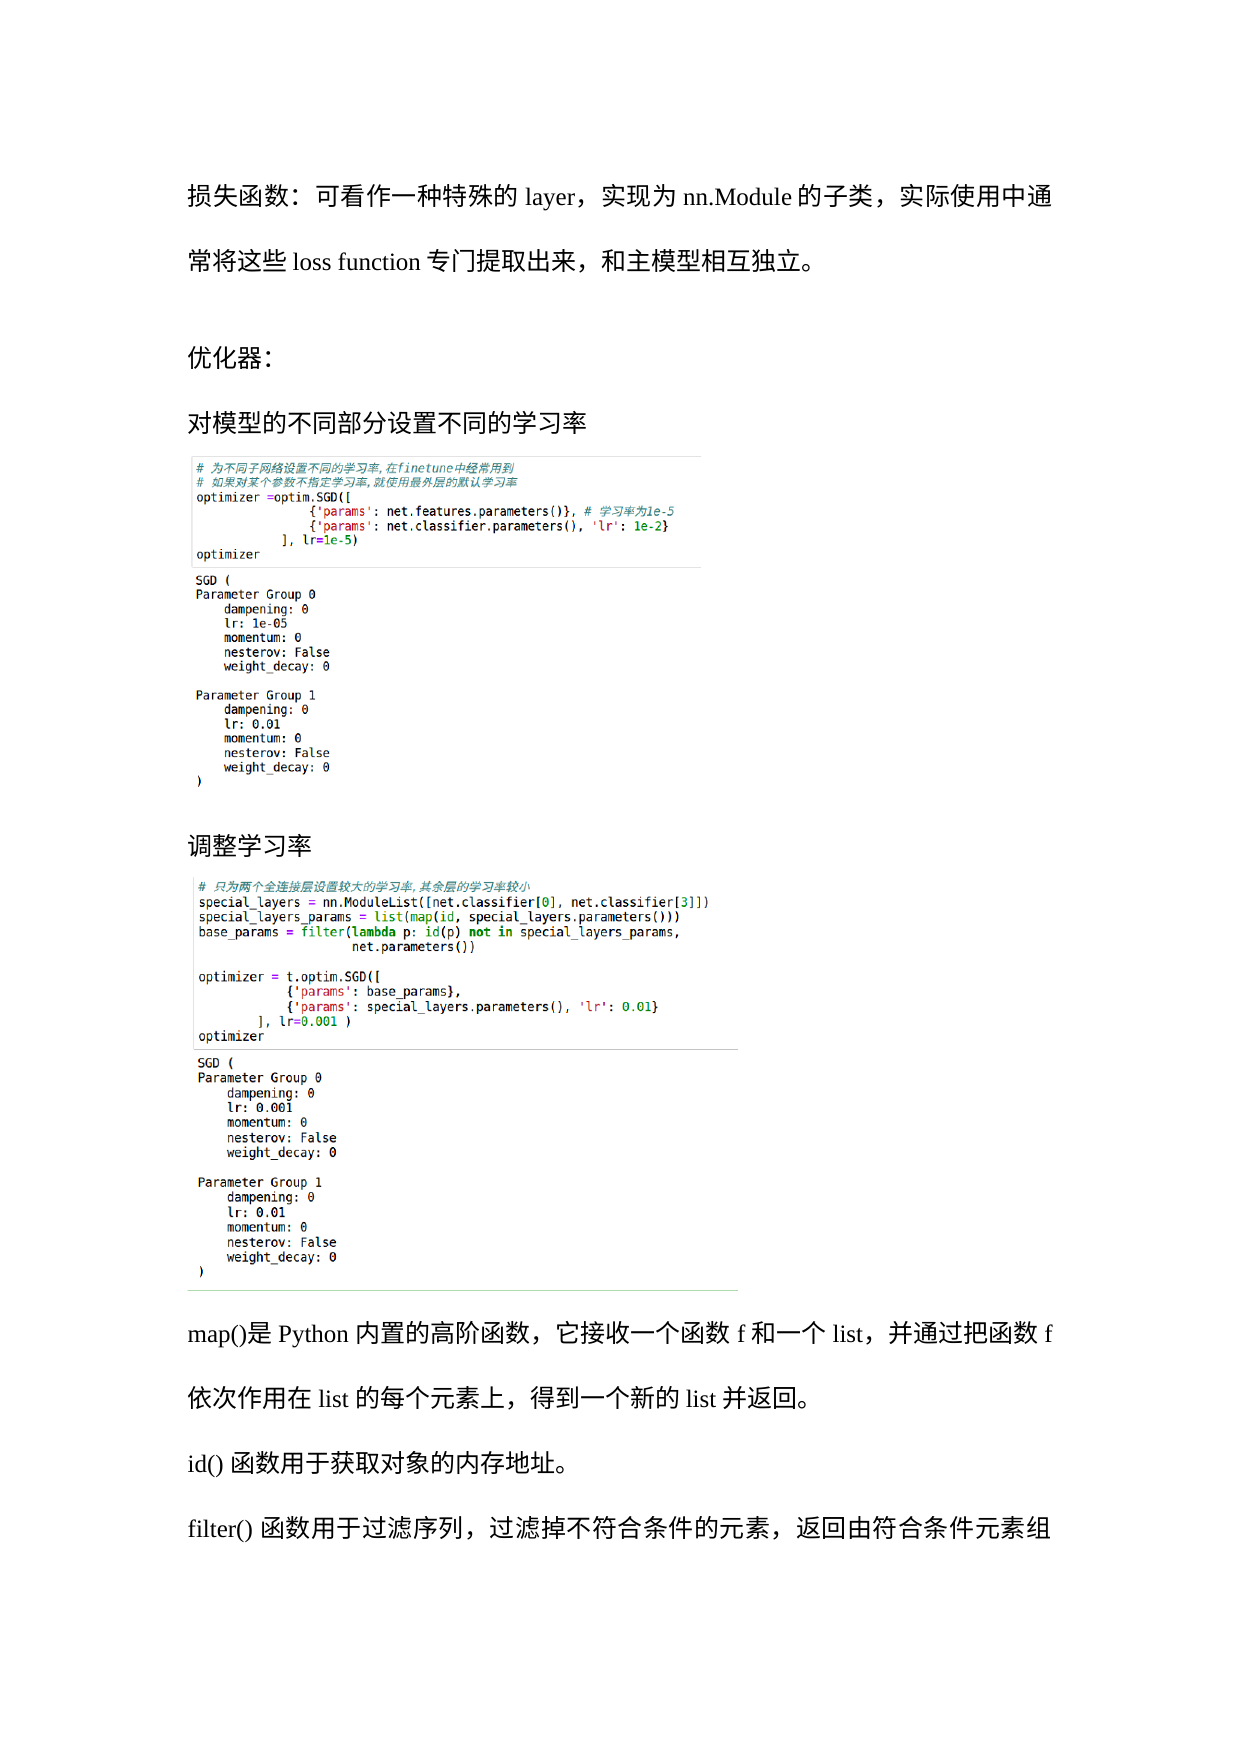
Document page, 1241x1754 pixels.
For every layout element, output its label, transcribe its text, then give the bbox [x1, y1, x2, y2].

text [187, 1494, 1053, 1559]
text id() 函数用于获取对象的内存地址。 [187, 1429, 1053, 1494]
text 调整学习率 [187, 812, 1053, 877]
text 对模型的不同部分设置不同的学习率 [187, 389, 1053, 454]
picture [187, 877, 738, 1291]
text map()是 Python 内置的高阶函数，它接收一个函数 f 和一个 list，并通过把函数 f 依次作用在 list 的每个元素上，得到一个新的 list 并返回。 [187, 1299, 1053, 1429]
text 损失函数：可看作一种特殊的layer，实现为nn.Module的子类，实际使用中通常将这些loss function专门提取出来，和主模型相互独立。 [187, 162, 1053, 292]
picture [187, 454, 702, 793]
text 优化器： [187, 324, 1053, 389]
